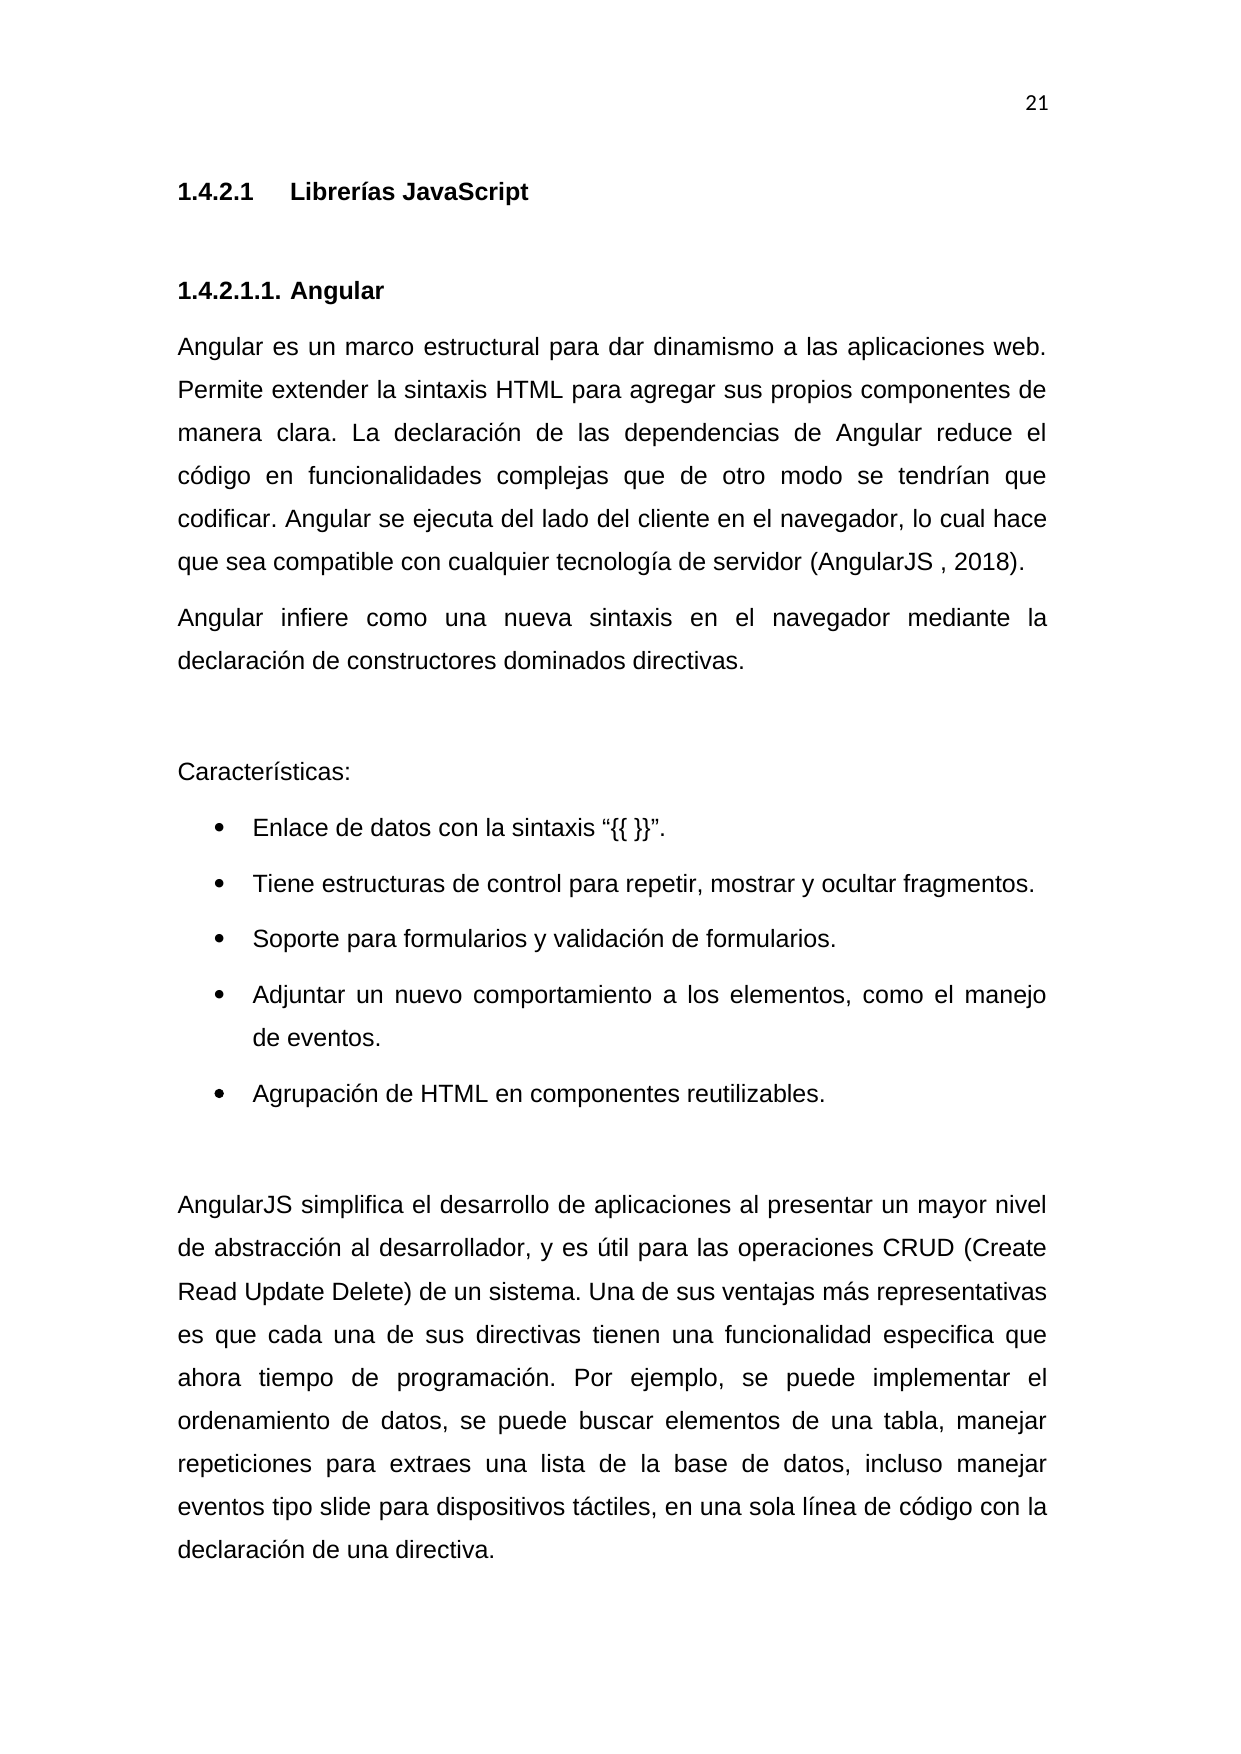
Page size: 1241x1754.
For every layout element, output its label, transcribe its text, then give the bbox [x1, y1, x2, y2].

text Características: [177, 757, 1048, 786]
text Angular es un marco estructural para dar dinamismo a las aplicaciones web. Permite extender la sintaxis HTML para agregar sus propios componentes de manera clara. La declaración de las dependencias de Angular reduce el código en funcionalidades complejas que de otro modo se tendrían que codificar. Angular se ejecuta del lado del cliente en el navegador, lo cual hace que sea compatible con cualquier tecnología de servidor. [177, 332, 1048, 576]
list Enlace de datos con la sintaxis “{{ }}”. [215, 813, 1048, 842]
text Angular infiere como una nueva sintaxis en el navegador mediante la declaración de constructores dominados directivas. [177, 603, 1048, 675]
list Adjuntar un nuevo comportamiento a los elementos, como el manejo de eventos. [215, 980, 1048, 1052]
list Tiene estructuras de control para repetir, mostrar y ocultar fragmentos. [215, 868, 1048, 897]
subtitle Librerías JavaScript [177, 177, 1048, 206]
list Soporte para formularios y validación de formularios. [215, 924, 1048, 953]
text AngularJS simplifica el desarrollo de aplicaciones al presentar un mayor nivel de abstracción al desarrollador, y es útil para las operaciones CRUD (Create Read Update Delete) de un sistema. Una de sus ventajas más representativas es que cada una de sus directivas tienen una funcionalidad especifica que ahora tiempo de programación. Por ejemplo, se puede implementar el ordenamiento de datos, se puede buscar elementos de una tabla, manejar repeticiones para extraes una lista de la base de datos, incluso manejar eventos tipo slide para dispositivos táctiles, en una sola línea de código con la declaración de una directiva. [177, 1190, 1048, 1564]
list Agrupación de HTML en componentes reutilizables. [215, 1079, 1048, 1108]
list Angular [177, 276, 1048, 305]
